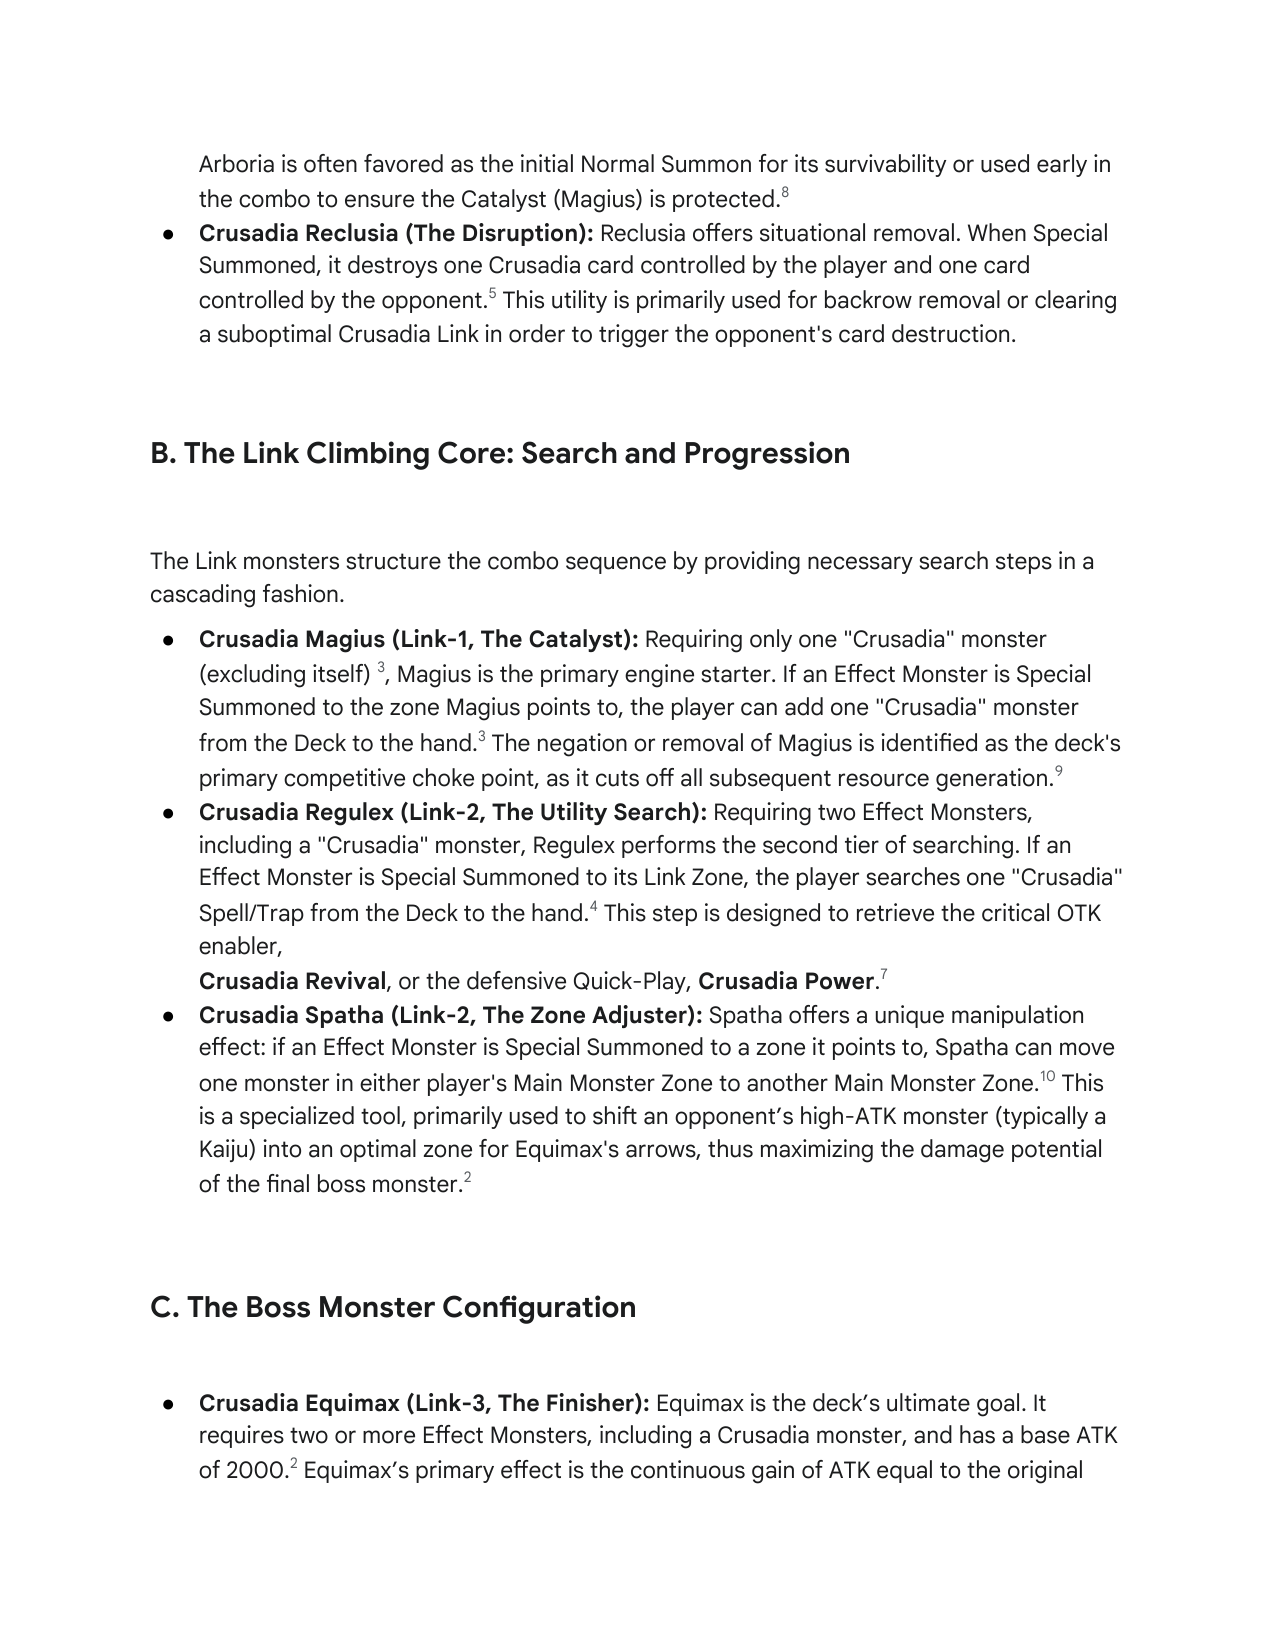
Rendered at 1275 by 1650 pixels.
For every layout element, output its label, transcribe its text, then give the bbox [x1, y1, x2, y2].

list Crusadia Regulex (Link-2, The Utility Search): Requiring two Effect Monsters, including a "Crusadia" monster, Regulex performs the second tier of searching. If an Effect Monster is Special Summoned to its Link Zone, the player searches one "Crusadia" Spell/Trap from the Deck to the hand.4 This step is designed to retrieve the critical OTK enabler, Crusadia Revival, or the defensive Quick-Play, Crusadia Power.7 [161, 798, 1125, 997]
list Crusadia Spatha (Link-2, The Zone Adjuster): Spatha offers a unique manipulation effect: if an Effect Monster is Special Summoned to a zone it points to, Spatha can move one monster in either player's Main Monster Zone to another Main Monster Zone.10 This is a specialized tool, primarily used to shift an opponent’s high-ATK monster (typically a Kaiju) into an optimal zone for Equimax's arrows, thus maximizing the damage potential of the final boss monster.2 [161, 1001, 1125, 1199]
subtitle C. The Boss Monster Configuration [150, 1289, 1125, 1326]
subtitle B. The Link Climbing Core: Search and Progression [150, 435, 1125, 472]
list Crusadia Reclusia (The Disruption): Reclusia offers situational removal. When Special Summoned, it destroys one Crusadia card controlled by the player and one card controlled by the opponent.5 This utility is primarily used for backrow removal or clearing a suboptimal Crusadia Link in order to trigger the opponent's card destruction. [161, 219, 1125, 349]
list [161, 150, 1125, 214]
list Crusadia Magius (Link-1, The Catalyst): Requiring only one "Crusadia" monster (excluding itself) 3, Magius is the primary engine starter. If an Effect Monster is Special Summoned to the zone Magius points to, the player can add one "Crusadia" monster from the Deck to the hand.3 The negation or removal of Magius is identified as the deck's primary competitive choke point, as it cuts off all subsequent resource generation.9 [161, 625, 1125, 794]
text The Link monsters structure the combo sequence by providing necessary search steps in a cascading fashion. [150, 547, 1125, 609]
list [161, 1389, 1125, 1486]
